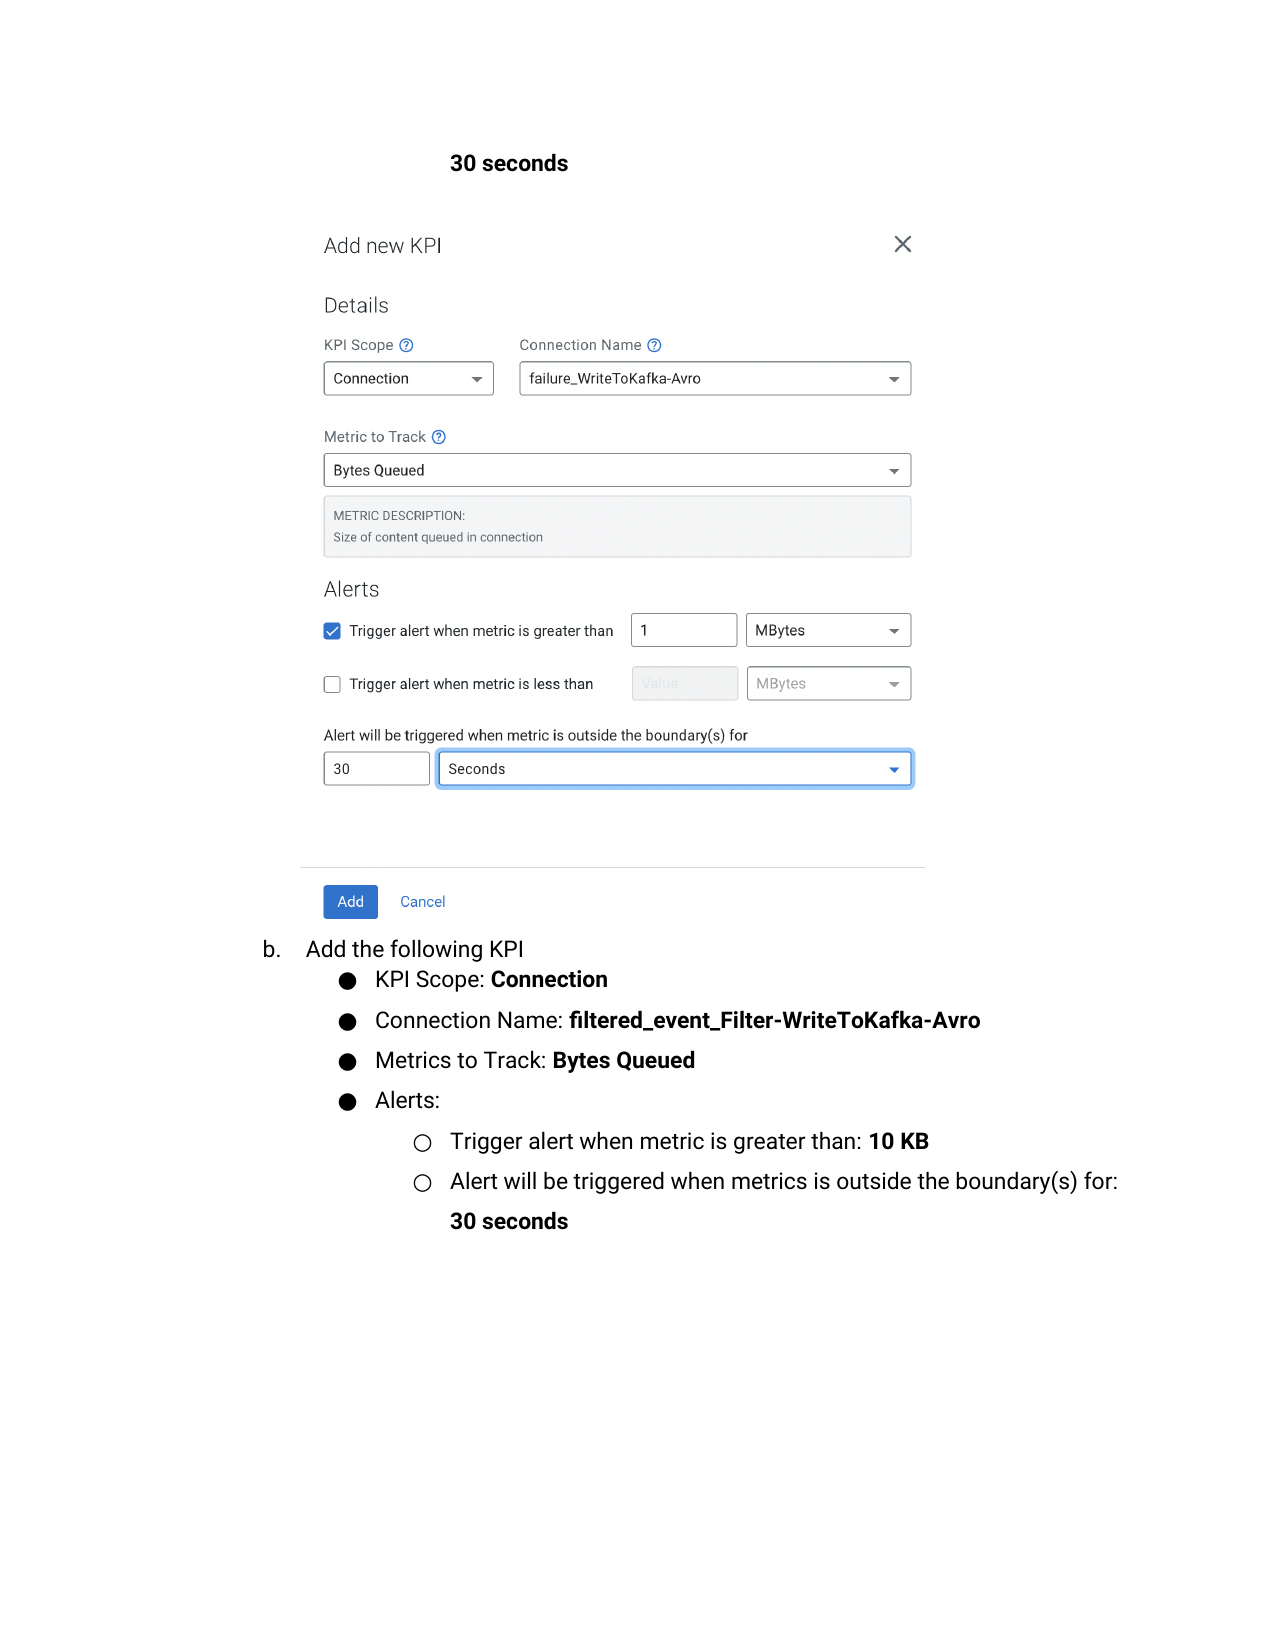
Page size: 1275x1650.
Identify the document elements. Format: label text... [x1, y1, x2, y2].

list Trigger alert when metric is greater than: 10 KB [412, 1128, 1125, 1155]
list Metrics to Track: Bytes Queued [337, 1047, 1125, 1074]
list Connection Name: filtered_event_Filter-WriteToKafka-Avro [337, 1007, 1125, 1034]
list Alert will be triggered when metrics is outside the boundary(s) for: 30 seconds [412, 1168, 1125, 1235]
list Alerts: [337, 1088, 1125, 1114]
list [412, 150, 1125, 177]
list Add the following KPI [262, 936, 1125, 963]
picture [300, 217, 925, 923]
list KPI Scope: Connection [337, 967, 1125, 993]
